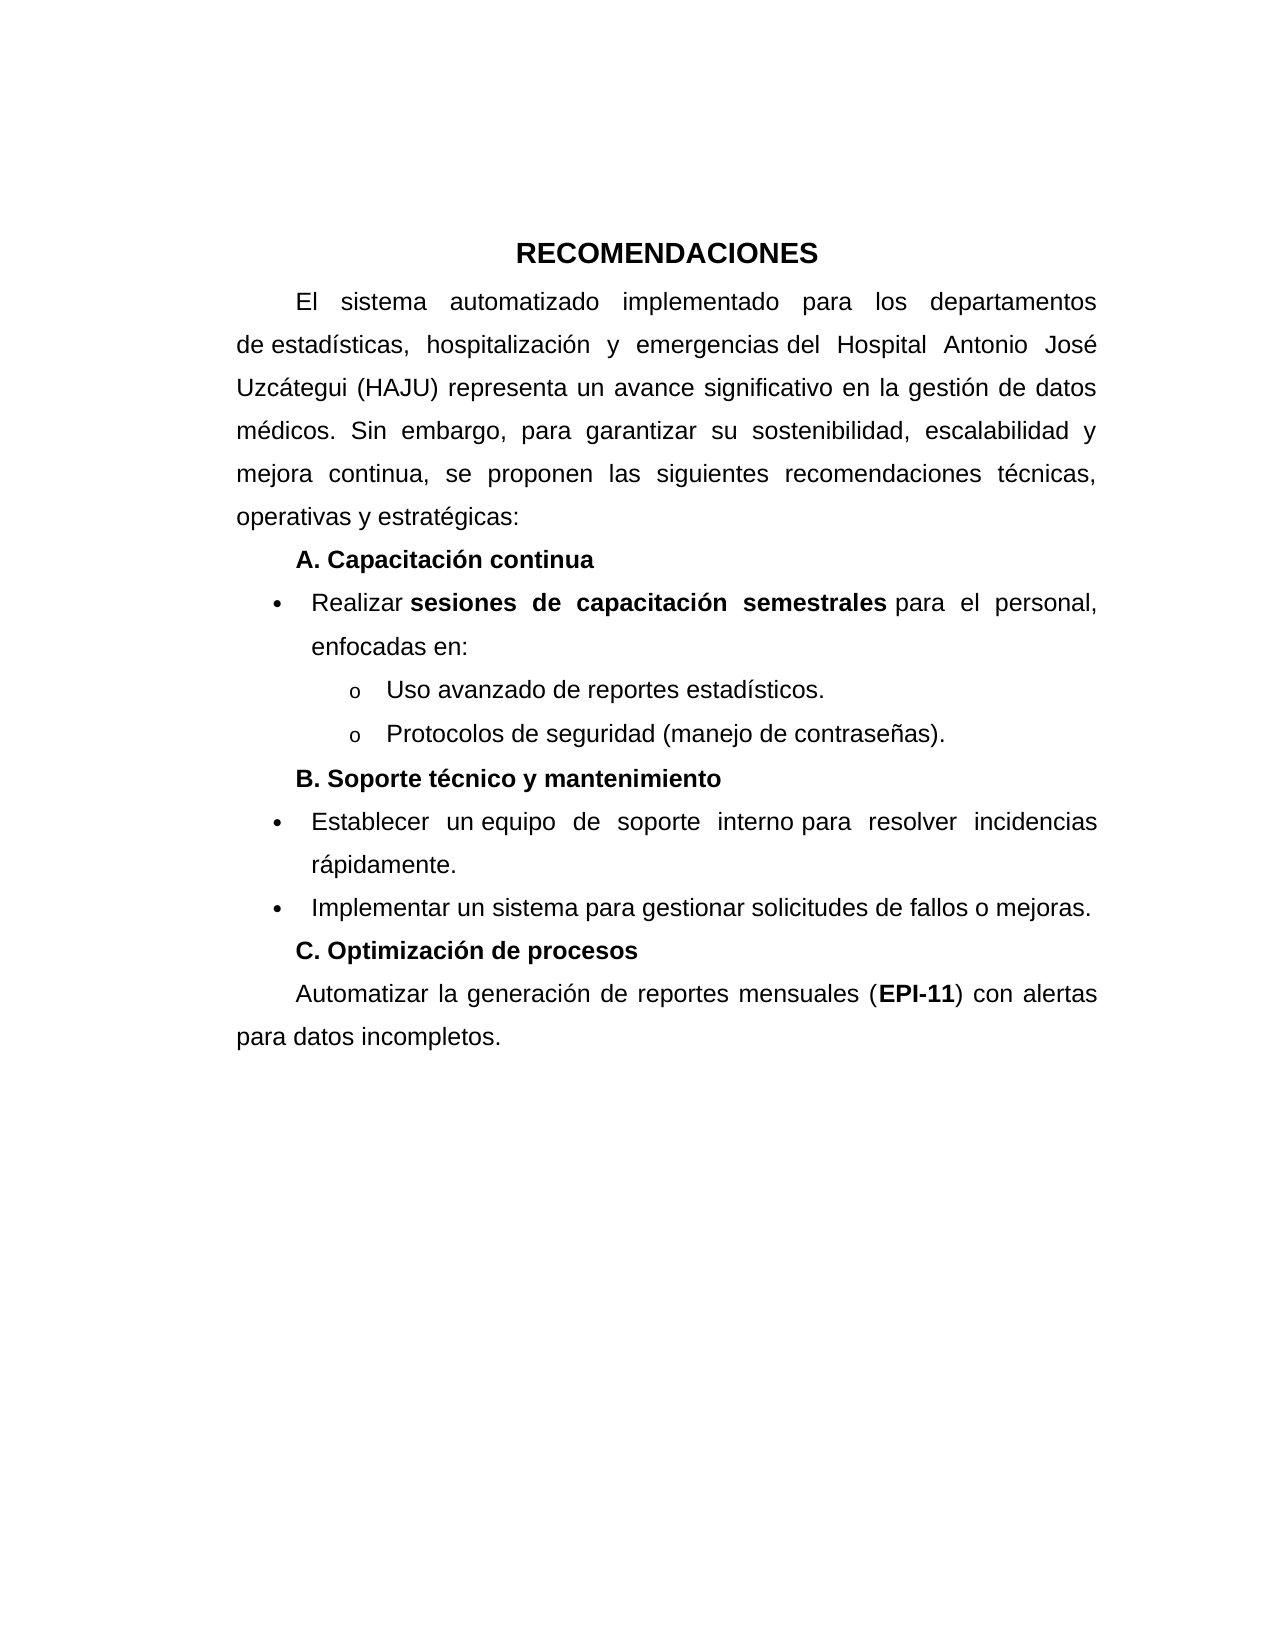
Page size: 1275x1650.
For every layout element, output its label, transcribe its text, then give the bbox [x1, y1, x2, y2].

list Realizar sesiones de capacitación semestrales para el personal, enfocadas en: [274, 588, 1098, 660]
subtitle Recomendaciones [236, 236, 1098, 270]
list Establecer un equipo de soporte interno para resolver incidencias rápidamente. [274, 807, 1098, 879]
text El sistema automatizado implementado para los departamentos de estadísticas, hospitalización y emergencias del Hospital Antonio José Uzcátegui (HAJU) representa un avance significativo en la gestión de datos médicos. Sin embargo, para garantizar su sostenibilidad, escalabilidad y mejora continua, se proponen las siguientes recomendaciones técnicas, operativas y estratégicas: [236, 287, 1098, 531]
text C. Optimización de procesos [236, 936, 1098, 965]
list Uso avanzado de reportes estadísticos. [349, 675, 1098, 704]
list Protocolos de seguridad (manejo de contraseñas). [349, 719, 1098, 749]
text Automatizar la generación de reportes mensuales (EPI-11) con alertas para datos incompletos. [236, 979, 1098, 1051]
list Implementar un sistema para gestionar solicitudes de fallos o mejoras. [274, 893, 1098, 922]
text B. Soporte técnico y mantenimiento [236, 764, 1098, 792]
text A. Capacitación continua [236, 545, 1098, 574]
